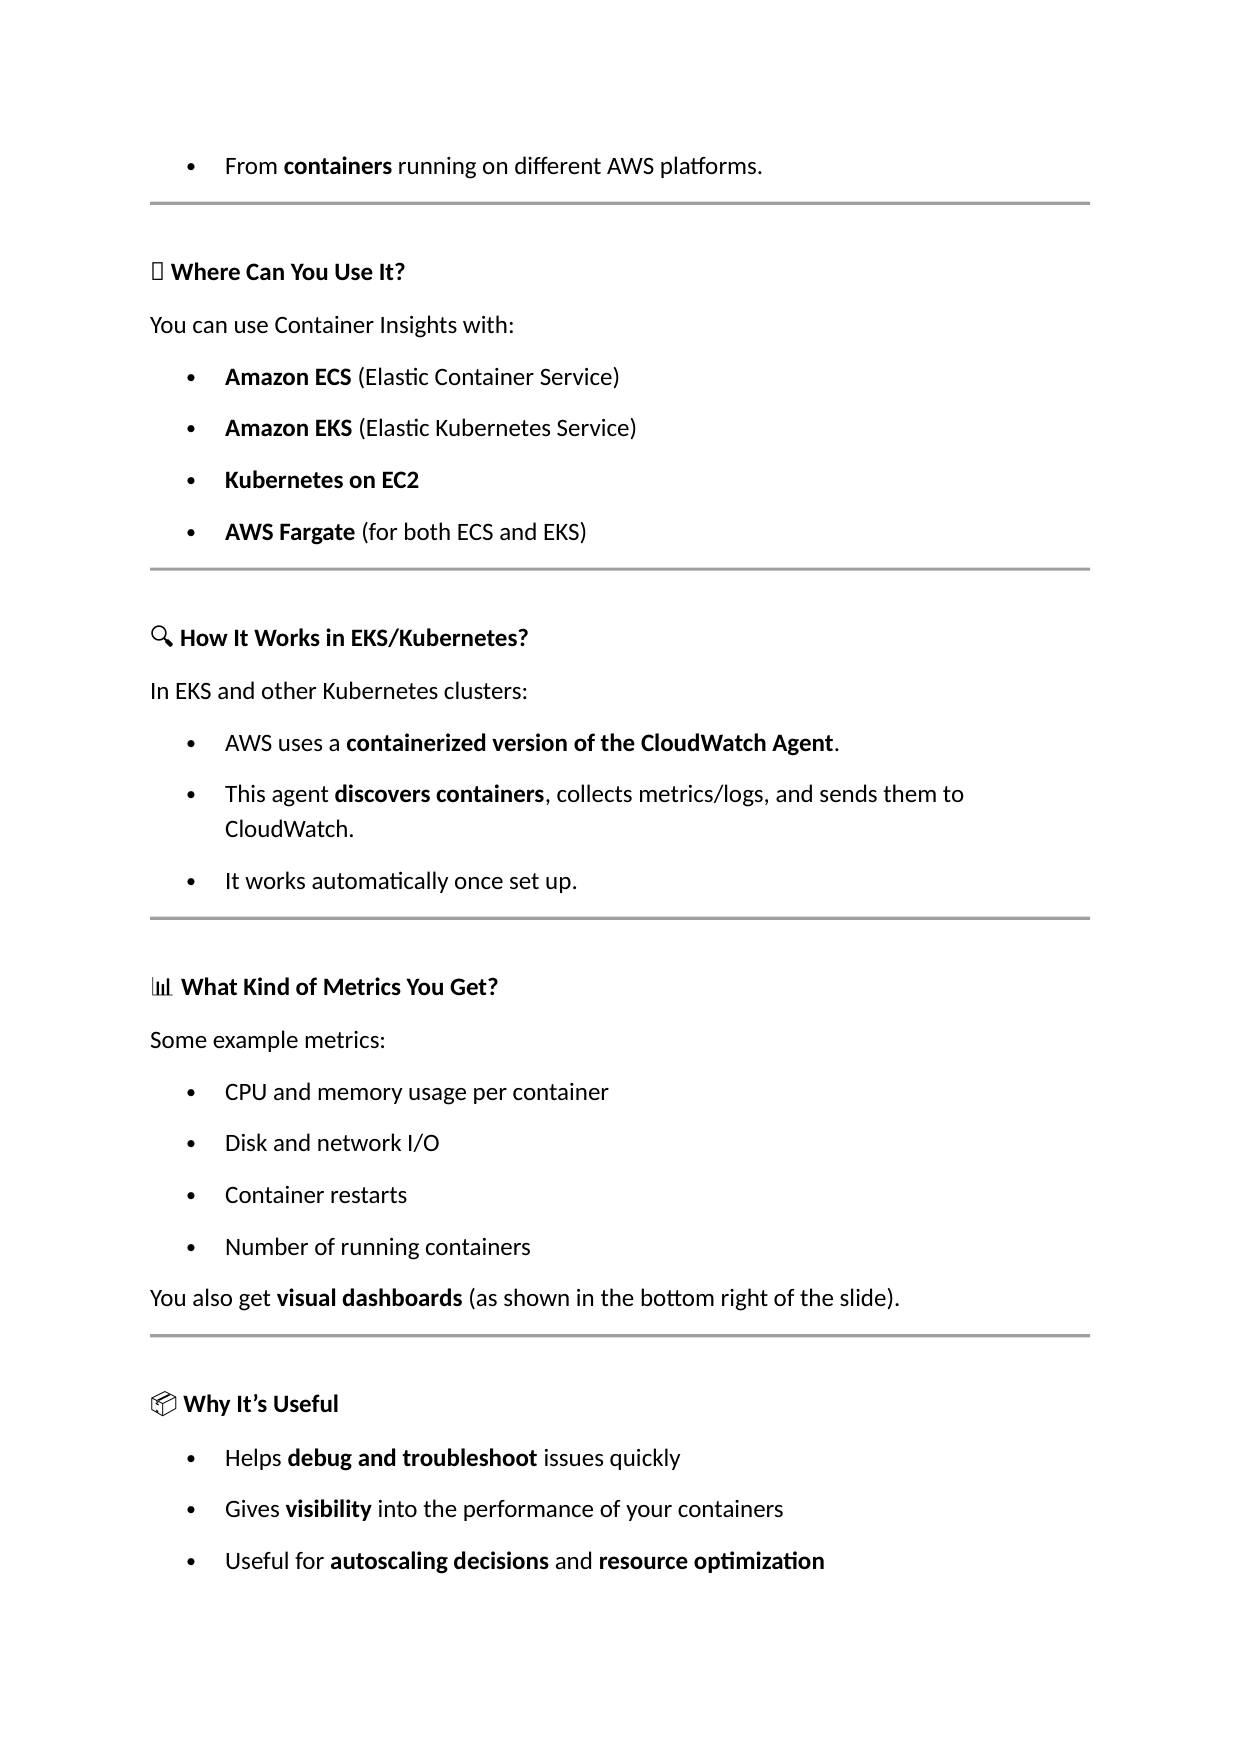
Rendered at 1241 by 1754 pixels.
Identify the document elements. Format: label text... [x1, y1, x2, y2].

list This agent discovers containers, collects metrics/logs, and sends them to CloudWatch. [187, 778, 1090, 844]
list It works automatically once set up. [187, 865, 1090, 896]
list Number of running containers [187, 1231, 1090, 1261]
list Amazon EKS (Elastic Kubernetes Service) [187, 412, 1090, 443]
text In EKS and other Kubernetes clusters: [150, 675, 1090, 706]
text 📦 Why It’s Useful [150, 1386, 1090, 1420]
list Helps debug and troubleshoot issues quickly [187, 1442, 1090, 1472]
list AWS Fargate (for both ECS and EKS) [187, 516, 1090, 546]
list CPU and memory usage per container [187, 1076, 1090, 1106]
list Kubernetes on EC2 [187, 464, 1090, 495]
list From containers running on different AWS platforms. [187, 150, 1090, 181]
list Useful for autoscaling decisions and resource optimization [187, 1545, 1090, 1576]
list Disk and network I/O [187, 1127, 1090, 1158]
text 🧾 Where Can You Use It? [150, 253, 1090, 287]
text 🔍 How It Works in EKS/Kubernetes? [150, 619, 1090, 653]
list AWS uses a containerized version of the CloudWatch Agent. [187, 727, 1090, 757]
text You can use Container Insights with: [150, 309, 1090, 340]
list Container restarts [187, 1179, 1090, 1210]
list Amazon ECS (Elastic Container Service) [187, 361, 1090, 391]
text Some example metrics: [150, 1024, 1090, 1055]
list Gives visibility into the performance of your containers [187, 1493, 1090, 1524]
text 📊 What Kind of Metrics You Get? [150, 968, 1090, 1002]
text You also get visual dashboards (as shown in the bottom right of the slide). [150, 1282, 1090, 1313]
